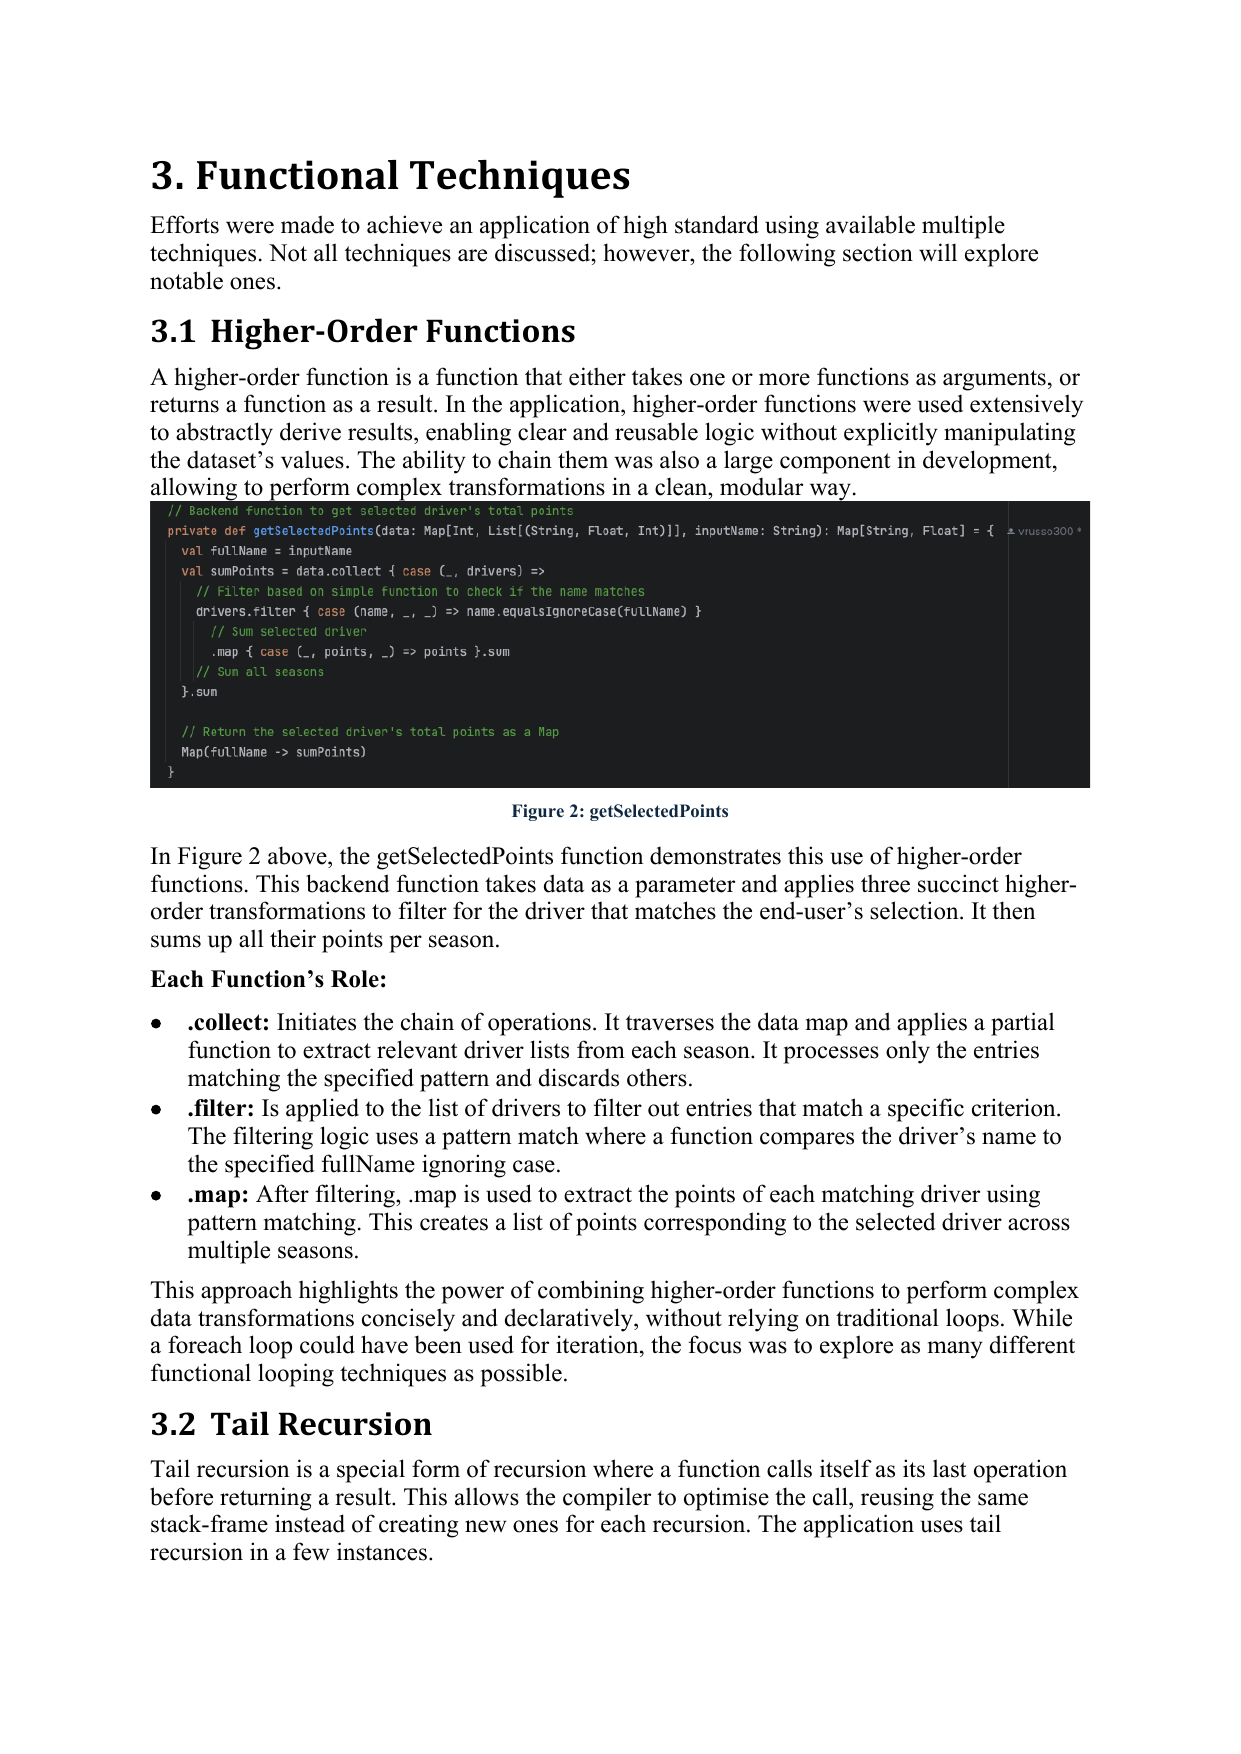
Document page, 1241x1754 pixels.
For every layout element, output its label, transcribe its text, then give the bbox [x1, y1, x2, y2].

subtitle Higher-Order Functions [150, 311, 1090, 350]
text Efforts were made to achieve an application of high standard using available multiple techniques. Not all techniques are discussed; however, the following section will explore notable ones. [150, 211, 1090, 294]
subtitle Functional Techniques [150, 150, 1090, 199]
text Tail recursion is a special form of recursion where a function calls itself as its last operation before returning a result. This allows the compiler to optimise the call, reusing the same stack-frame instead of creating new ones for each recursion. The application uses tail recursion in a few instances. [150, 1455, 1090, 1566]
text A higher-order function is a function that either takes one or more functions as arguments, or returns a function as a result. In the application, higher-order functions were used extensively to abstractly derive results, enabling clear and reusable logic without explicitly manipulating the dataset’s values. The ability to chain them was also a large component in development, allowing to perform complex transformations in a clean, modular way. [150, 363, 1090, 501]
list .map: After filtering, .map is used to extract the points of each matching driver using pattern matching. This creates a list of points corresponding to the selected driver across multiple seasons. [150, 1178, 1090, 1264]
subtitle Tail Recursion [150, 1404, 1090, 1443]
list .filter: Is applied to the list of drivers to filter out entries that match a specific criterion. The filtering logic uses a pattern match where a function compares the driver’s name to the specified fullName ignoring case. [150, 1092, 1090, 1178]
picture [150, 501, 1091, 788]
text Figure 2: getSelectedPoints [150, 800, 1090, 821]
text In Figure 2 above, the getSelectedPoints function demonstrates this use of higher-order functions. This backend function takes data as a parameter and applies three succinct higher-order transformations to filter for the driver that matches the end-user’s selection. It then sums up all their points per season. [150, 842, 1090, 953]
text This approach highlights the power of combining higher-order functions to perform complex data transformations concisely and declaratively, without relying on traditional loops. While a foreach loop could have been used for iteration, the focus was to explore as many different functional looping techniques as possible. [150, 1276, 1090, 1387]
list .collect: Initiates the chain of operations. It traverses the data map and applies a partial function to extract relevant driver lists from each season. It processes only the entries matching the specified pattern and discards others. [150, 1006, 1090, 1092]
text Each Function’s Role: [150, 965, 1090, 993]
